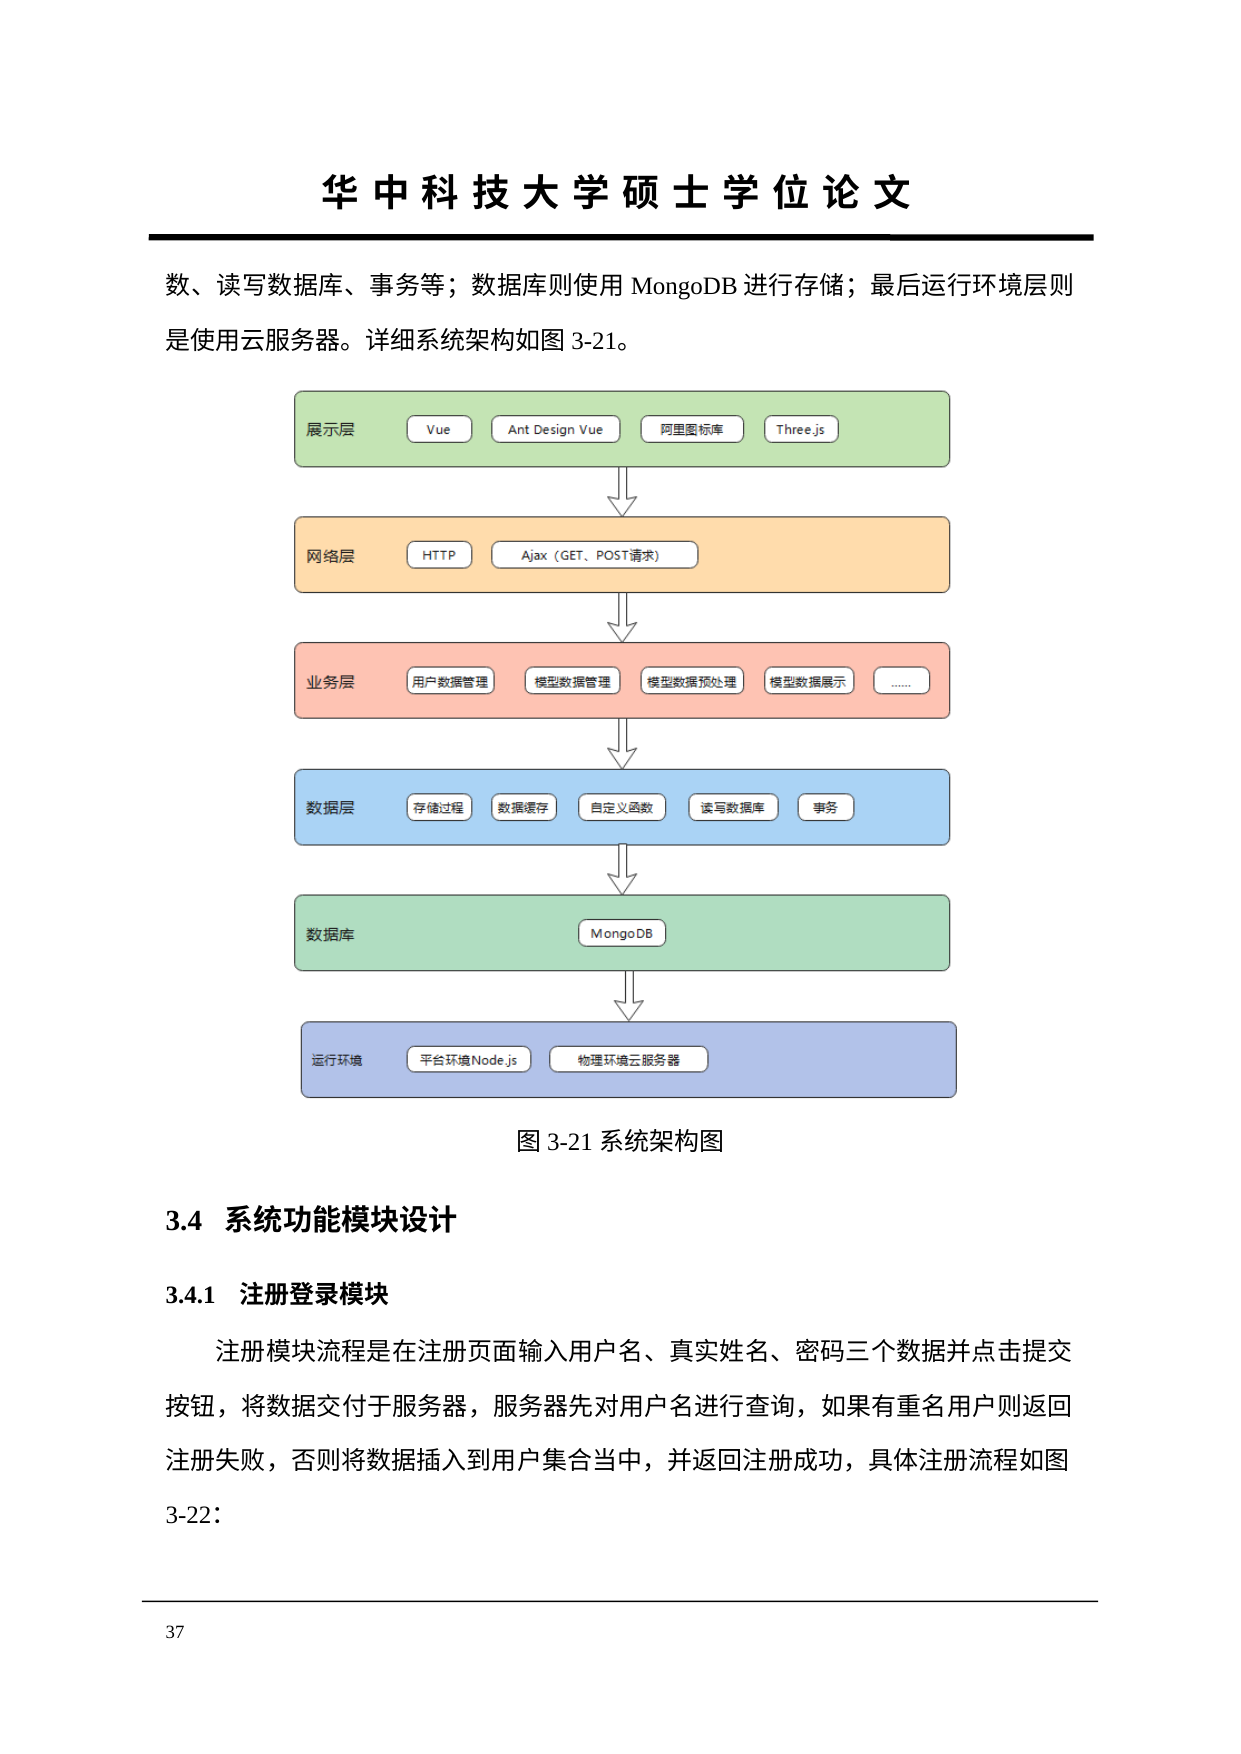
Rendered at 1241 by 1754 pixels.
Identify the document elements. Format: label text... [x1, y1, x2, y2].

subtitle 注册登录模块 [165, 1274, 1075, 1311]
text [165, 266, 1075, 356]
subtitle 系统功能模块设计 [165, 1196, 1075, 1239]
picture [273, 374, 967, 1107]
